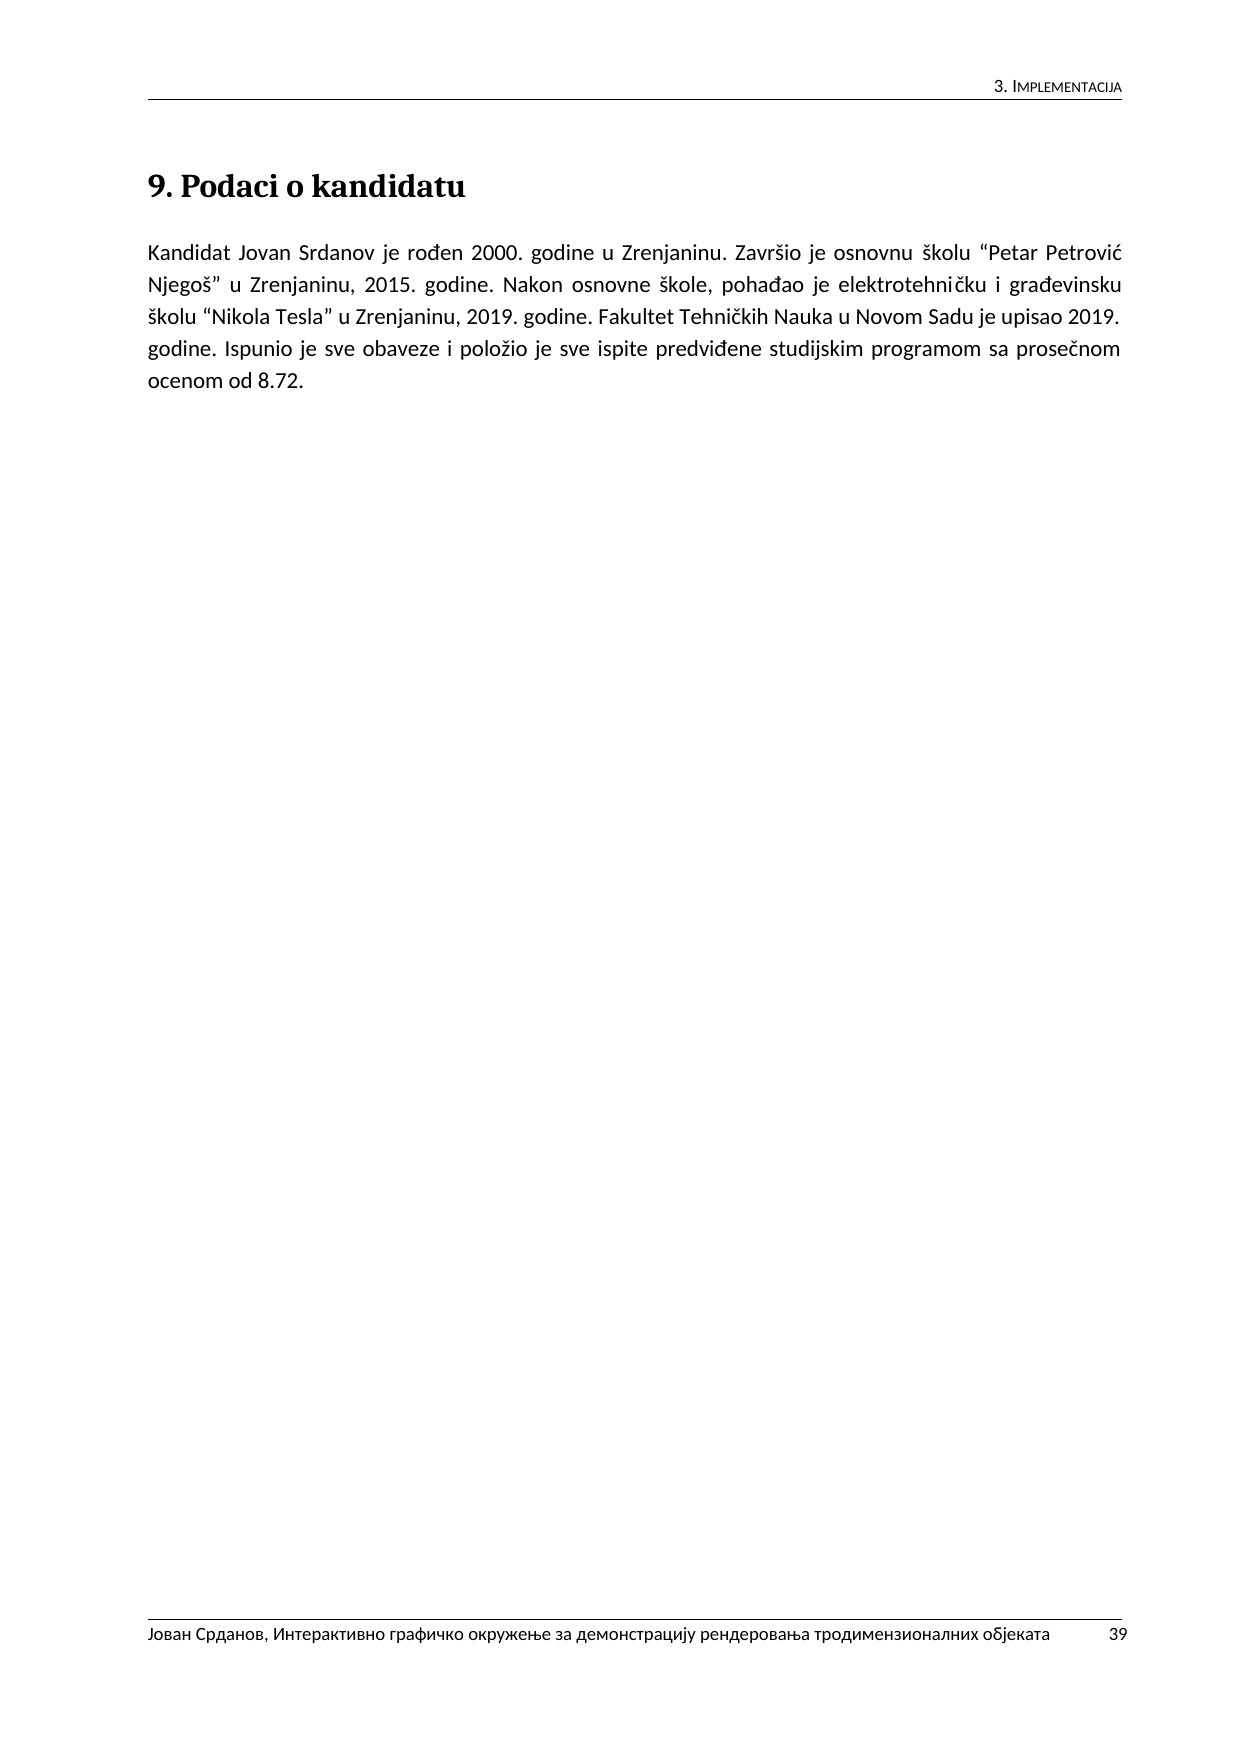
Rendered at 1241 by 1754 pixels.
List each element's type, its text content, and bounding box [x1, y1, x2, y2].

text Kandidat Jovan Srdanov je rođen 2000. godine u Zrenjaninu. Završio je osnovnu školu “Petar Petrović Njegoš” u Zrenjaninu, 2015. godine. Nakon osnovne škole, pohađao je elektrotehničku i građevinsku školu “Nikola Tesla” u Zrenjaninu, 2019. godine. Fakultet Tehničkih Nauka u Novom Sadu je upisao 2019. godine. Ispunio je sve obaveze i položio je sve ispite predviđene studijskim programom sa prosečnom ocenom od 8.72. [148, 238, 1122, 395]
text 9. Podaci o kandidatu [148, 167, 1122, 206]
